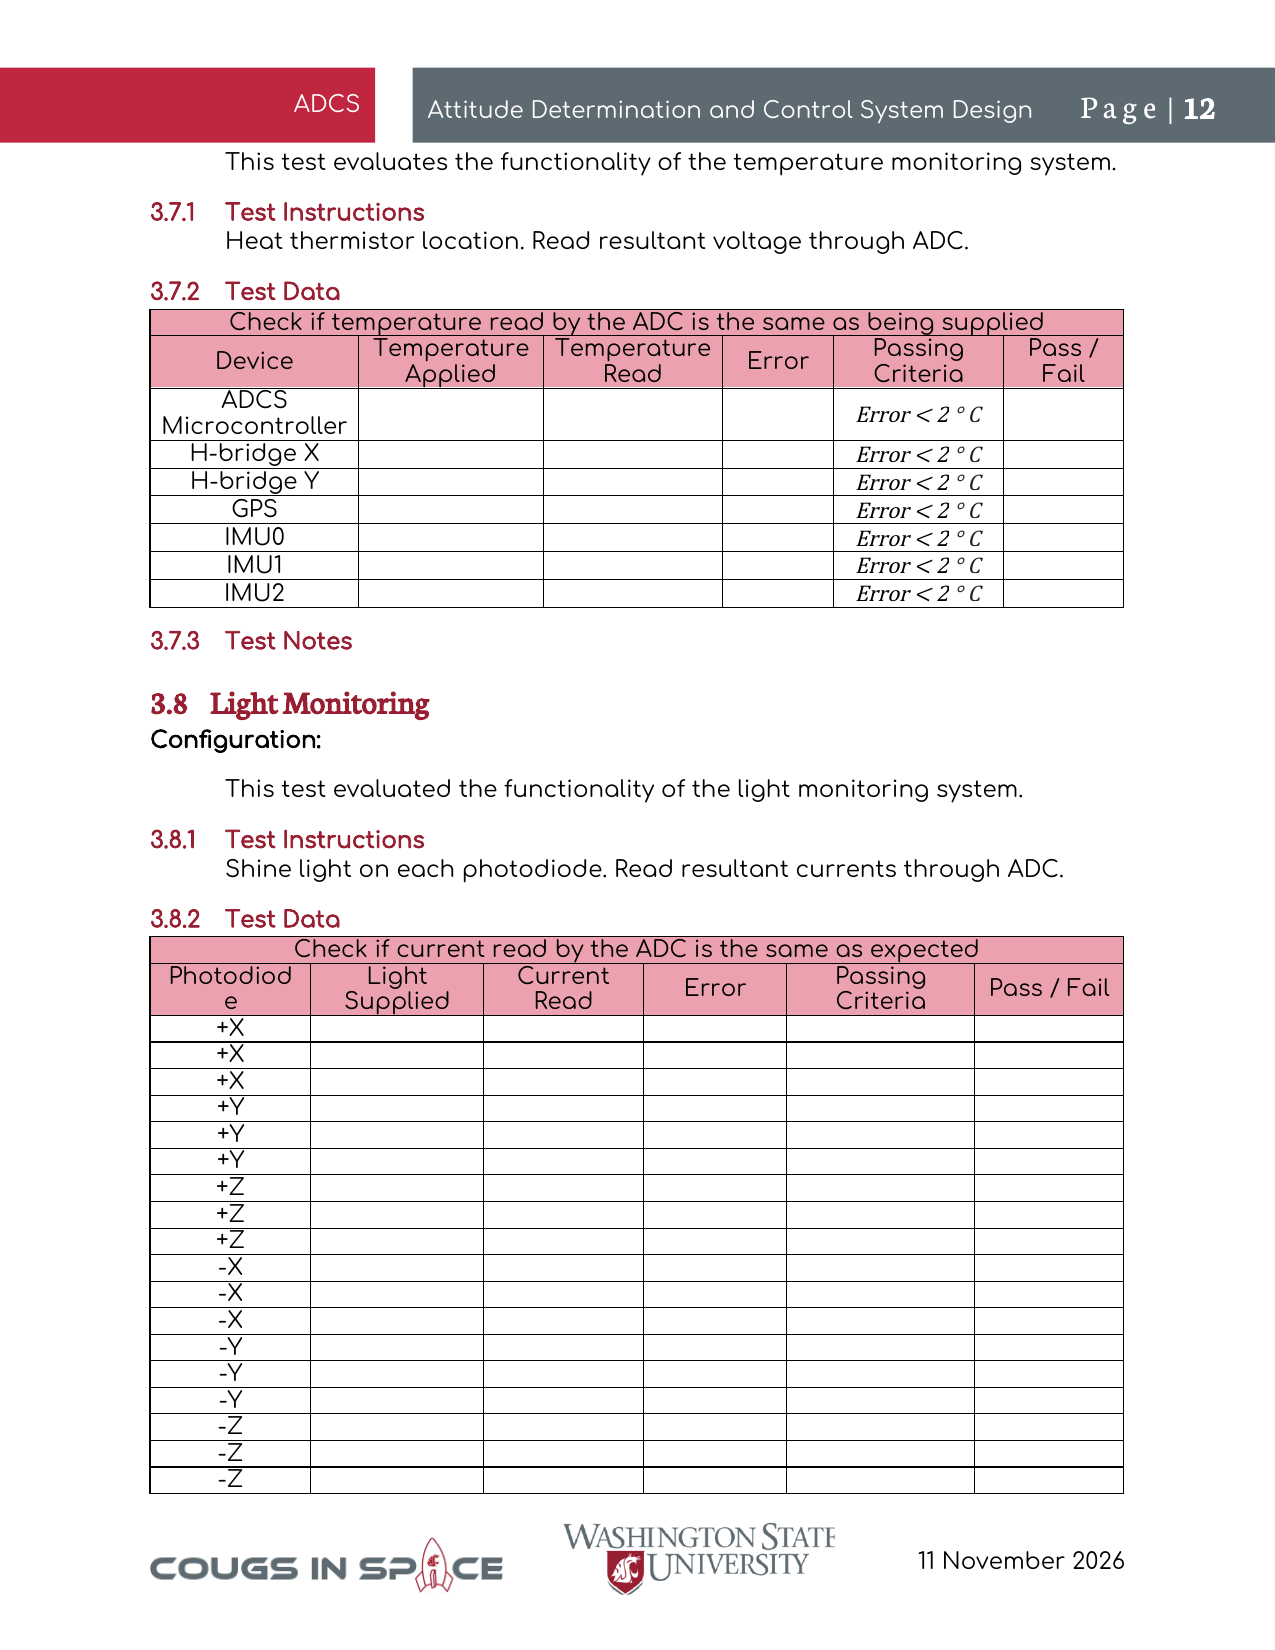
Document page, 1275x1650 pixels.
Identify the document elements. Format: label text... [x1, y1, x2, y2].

table_cell Light Supplied [311, 964, 483, 1015]
table_cell [311, 1335, 483, 1360]
text This test evaluated the functionality of the light monitoring system. [150, 777, 1125, 803]
table_cell [544, 580, 722, 607]
table_cell +Z [151, 1202, 310, 1227]
table_cell [644, 1122, 786, 1148]
table_cell [975, 1308, 1123, 1334]
table_cell [723, 552, 833, 579]
table_cell [359, 524, 543, 551]
table_cell [723, 389, 833, 439]
table_cell +Z [151, 1229, 310, 1254]
table_cell [311, 1202, 483, 1227]
table_cell [975, 1335, 1123, 1360]
table_cell Error < 2 ° C [834, 524, 949, 551]
table_cell [484, 1388, 643, 1413]
table_cell [311, 1229, 483, 1254]
table_cell [544, 524, 722, 551]
table_cell [1004, 441, 1123, 467]
table_cell [311, 1122, 483, 1148]
table_cell [359, 389, 543, 439]
table_cell [311, 1441, 483, 1466]
table_cell [359, 496, 543, 523]
table_cell [787, 1308, 974, 1334]
table_cell Error < 2 ° C [834, 469, 949, 495]
table_cell [484, 1361, 643, 1387]
table_cell ADCS Microcontroller [151, 389, 358, 439]
table_cell [723, 441, 833, 467]
table_cell Error < 2 ° C [834, 441, 949, 467]
subtitle Test Instructions [150, 200, 1125, 226]
table_cell H-bridge Y [151, 469, 358, 495]
table_cell IMU0 [151, 524, 358, 551]
table_cell [644, 1441, 786, 1466]
table_cell [975, 1016, 1123, 1041]
table_cell [1004, 552, 1123, 579]
table_cell Passing Criteria [787, 964, 974, 1015]
table_cell [975, 1414, 1123, 1440]
table_cell [975, 1229, 1123, 1254]
table_cell [484, 1016, 643, 1041]
table_cell [644, 1202, 786, 1227]
table_cell [723, 580, 833, 607]
table_cell [484, 1149, 643, 1174]
table_cell [484, 1255, 643, 1281]
table_cell [484, 1414, 643, 1440]
text Shine light on each photodiode. Read resultant currents through ADC. [150, 857, 1125, 882]
table_cell Pass / Fail [1004, 336, 1123, 387]
table_cell [975, 1175, 1123, 1201]
table_cell [644, 1069, 786, 1094]
table_cell [1004, 389, 1123, 439]
table_cell [484, 1202, 643, 1227]
table_cell [644, 1043, 786, 1068]
table_cell [644, 1016, 786, 1041]
picture [562, 1522, 835, 1594]
table_cell -X [151, 1282, 310, 1307]
table_cell [311, 1255, 483, 1281]
table_cell [723, 524, 833, 551]
table_cell [787, 1016, 974, 1041]
table_cell [975, 1441, 1123, 1466]
table_cell [787, 1149, 974, 1174]
table_cell Error [723, 336, 833, 387]
table_cell [787, 1361, 974, 1387]
table_cell [359, 580, 543, 607]
table_cell [975, 1122, 1123, 1148]
table_cell [975, 1043, 1123, 1068]
table_cell +Z [151, 1175, 310, 1201]
table_cell Error < 2 ° C [834, 580, 949, 607]
table_cell [644, 1388, 786, 1413]
table_cell [787, 1069, 974, 1094]
table_cell [787, 1229, 974, 1254]
table_cell GPS [151, 496, 358, 523]
table_cell -X [151, 1308, 310, 1334]
text This test evaluates the functionality of the temperature monitoring system. [150, 150, 1125, 176]
table_cell +X [151, 1069, 310, 1094]
table_cell [544, 496, 722, 523]
table_cell [359, 441, 543, 467]
table_cell [644, 1229, 786, 1254]
subtitle Test Instructions [150, 828, 1125, 853]
table_cell [644, 1308, 786, 1334]
table_cell [1004, 524, 1123, 551]
table_cell [311, 1361, 483, 1387]
table_cell [644, 1335, 786, 1360]
table_cell [644, 1282, 786, 1307]
table_cell [311, 1016, 483, 1041]
table_cell [787, 1388, 974, 1413]
table_cell [544, 469, 722, 495]
table_cell [484, 1096, 643, 1121]
text Configuration: [150, 727, 1125, 753]
table_cell [787, 1122, 974, 1148]
table_cell [484, 1441, 643, 1466]
table_cell [484, 1069, 643, 1094]
table_cell [544, 552, 722, 579]
table_cell [484, 1043, 643, 1068]
table_cell [311, 1282, 483, 1307]
table_cell Error < 2 ° C [834, 552, 949, 579]
table_cell Current Read [484, 964, 643, 1015]
table_cell [975, 1255, 1123, 1281]
table_cell [311, 1069, 483, 1094]
table_cell [975, 1361, 1123, 1387]
table_cell [975, 1096, 1123, 1121]
table_cell [544, 389, 722, 439]
table_cell [359, 552, 543, 579]
table_cell Temperature Applied [359, 336, 543, 387]
table_cell [484, 1282, 643, 1307]
subtitle Test Data [150, 907, 1125, 932]
table_cell [787, 1468, 974, 1493]
table_cell +Y [151, 1122, 310, 1148]
table_cell Error < 2 ° C [834, 389, 1003, 439]
table_cell -Y [151, 1361, 310, 1387]
table_cell -Z [151, 1468, 310, 1493]
table_cell +Y [151, 1149, 310, 1174]
table_cell [1004, 496, 1123, 523]
table_cell +X [151, 1016, 310, 1041]
table_cell [975, 1388, 1123, 1413]
table_cell [644, 1149, 786, 1174]
table_cell Error < 2 ° C [834, 496, 949, 523]
table_cell [644, 1175, 786, 1201]
table_cell [311, 1468, 483, 1493]
table_cell Photodiode [151, 964, 310, 1015]
table_cell [975, 1149, 1123, 1174]
table_cell +X [151, 1043, 310, 1068]
table_cell [311, 1043, 483, 1068]
table_cell [311, 1096, 483, 1121]
table_cell [311, 1388, 483, 1413]
table_cell [311, 1175, 483, 1201]
table_cell -Z [151, 1414, 310, 1440]
table_cell [787, 1096, 974, 1121]
table_cell [787, 1335, 974, 1360]
table_cell [787, 1202, 974, 1227]
table_cell [644, 1361, 786, 1387]
table_cell [484, 1468, 643, 1493]
table_cell [484, 1308, 643, 1334]
table_cell [787, 1043, 974, 1068]
table_cell Passing Criteria [834, 336, 1003, 387]
table_cell IMU2 [151, 580, 358, 607]
table_cell [644, 1468, 786, 1493]
table_cell Temperature Read [544, 336, 722, 387]
table_cell [975, 1069, 1123, 1094]
table_cell -Y [151, 1335, 310, 1360]
table_cell [723, 469, 833, 495]
table_cell [644, 1096, 786, 1121]
table_cell [484, 1122, 643, 1148]
table_cell [359, 469, 543, 495]
table_cell [787, 1255, 974, 1281]
table_cell [484, 1175, 643, 1201]
table_cell [975, 1282, 1123, 1307]
table_cell +Y [151, 1096, 310, 1121]
picture [150, 1537, 503, 1594]
table_header Check if temperature read by the ADC is the same as being supplied [151, 310, 1123, 335]
subtitle Test Data [150, 279, 1125, 305]
table_cell [787, 1175, 974, 1201]
table_cell [723, 496, 833, 523]
table_cell [484, 1229, 643, 1254]
table_cell Pass / Fail [975, 964, 1123, 1015]
table_cell Error [644, 964, 786, 1015]
table_cell Device [151, 336, 358, 387]
table_cell [484, 1335, 643, 1360]
table_cell [975, 1468, 1123, 1493]
subtitle Test Notes [150, 629, 1125, 654]
table_cell -X [151, 1255, 310, 1281]
table_header Check if current read by the ADC is the same as expected [151, 937, 1123, 963]
table_cell [787, 1441, 974, 1466]
table_cell [1004, 580, 1123, 607]
table_cell IMU1 [151, 552, 358, 579]
table_cell [311, 1149, 483, 1174]
table_cell [311, 1308, 483, 1334]
table_cell [311, 1414, 483, 1440]
subtitle Light Monitoring [150, 679, 1125, 721]
table_cell [644, 1255, 786, 1281]
table_cell [787, 1414, 974, 1440]
table_cell -Y [151, 1388, 310, 1413]
table_cell -Z [151, 1441, 310, 1466]
table_cell H-bridge X [151, 441, 358, 467]
table_cell [644, 1414, 786, 1440]
text Heat thermistor location. Read resultant voltage through ADC. [150, 229, 1125, 255]
table_cell [975, 1202, 1123, 1227]
table_cell [1004, 469, 1123, 495]
table_cell [544, 441, 722, 467]
table_cell [787, 1282, 974, 1307]
